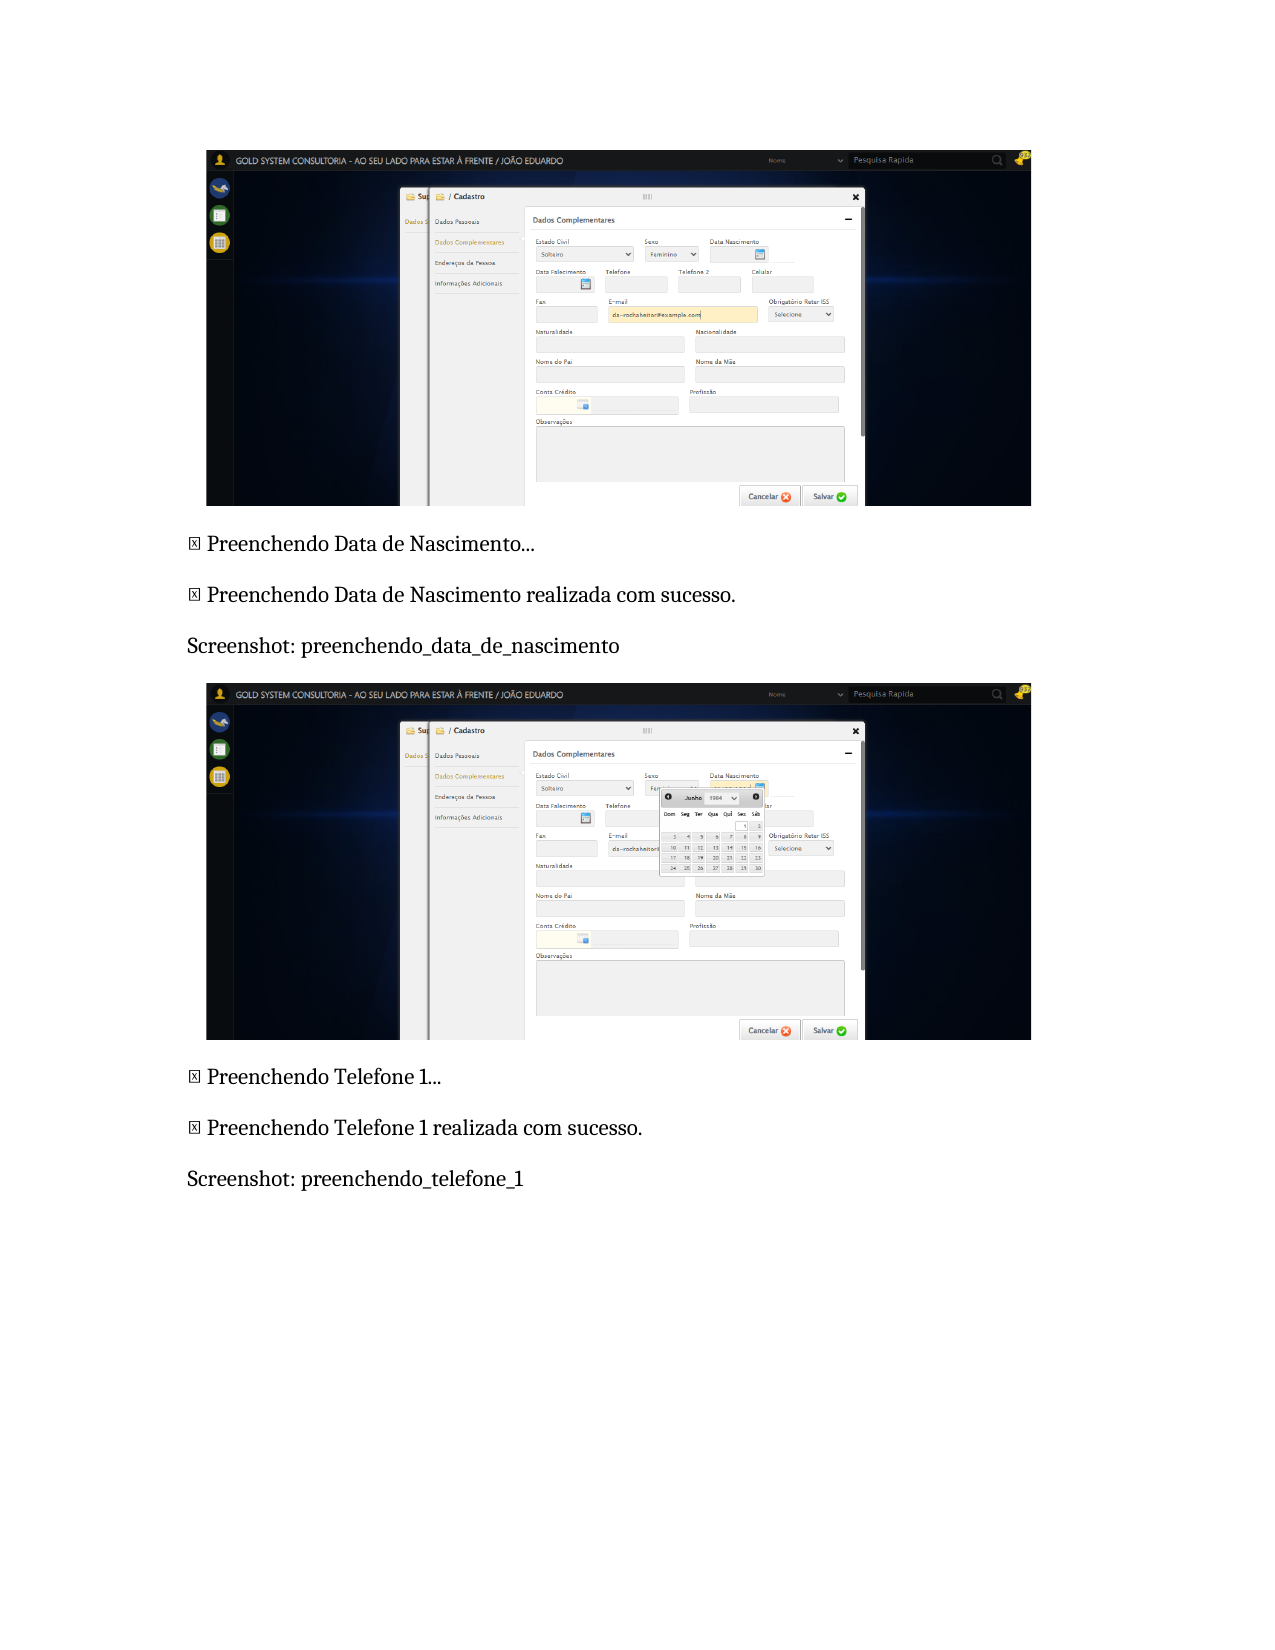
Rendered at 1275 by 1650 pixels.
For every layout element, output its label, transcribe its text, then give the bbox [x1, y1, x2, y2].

text ✅ Preenchendo Telefone 1 realizada com sucesso. [187, 1115, 1087, 1141]
text Screenshot: preenchendo_telefone_1 [187, 1166, 1087, 1192]
picture [206, 150, 1032, 506]
text 🔄 Preenchendo Data de Nascimento... [187, 530, 1087, 557]
picture [206, 683, 1032, 1040]
text 🔄 Preenchendo Telefone 1... [187, 1064, 1087, 1090]
text ✅ Preenchendo Data de Nascimento realizada com sucesso. [187, 581, 1087, 608]
text Screenshot: preenchendo_data_de_nascimento [187, 632, 1087, 659]
